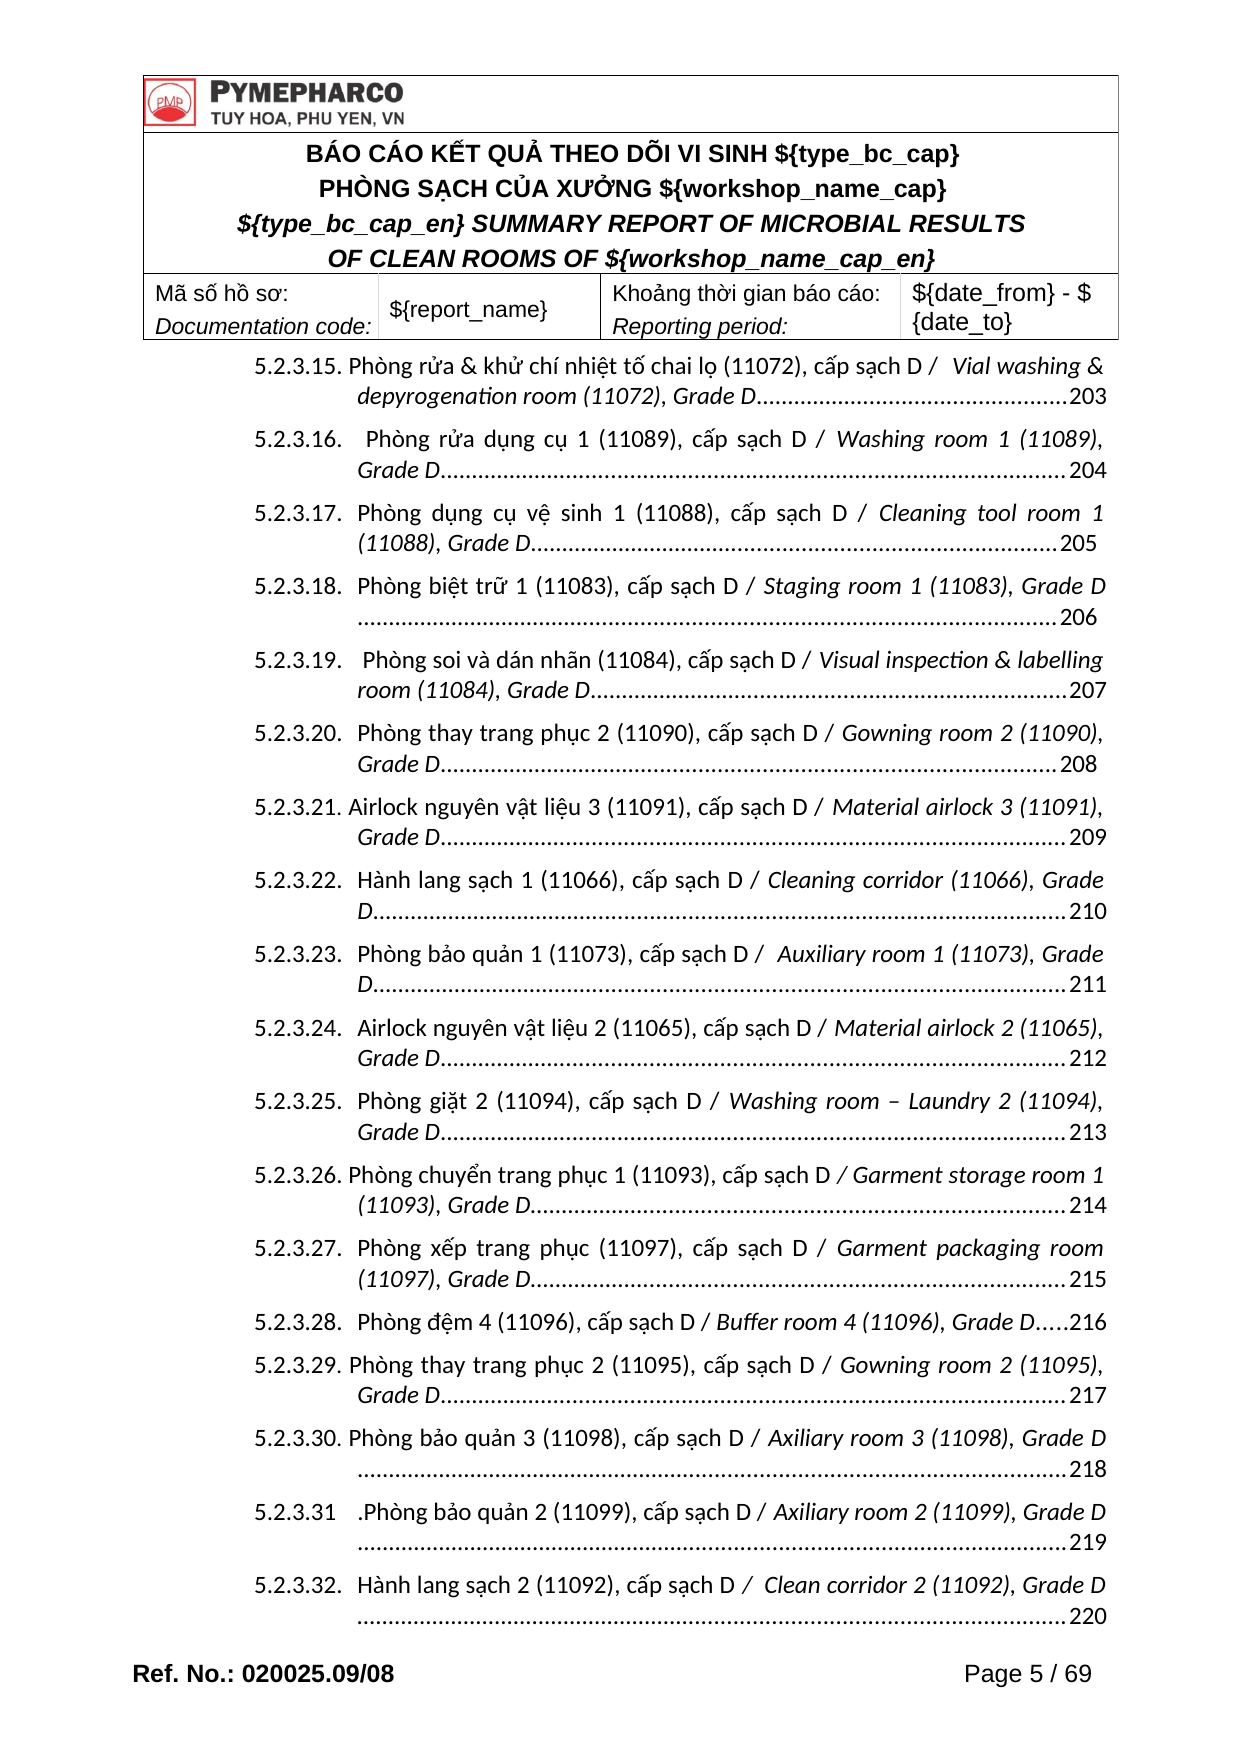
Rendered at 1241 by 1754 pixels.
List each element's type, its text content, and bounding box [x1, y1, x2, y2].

text 5.2.3.24. Airlock nguyên vật liệu 2 (11065), cấp sạch D / Material airlock 2 (11065), Grade D 212 [254, 1012, 1107, 1073]
text 5.2.3.23. Phòng bảo quản 1 (11073), cấp sạch D / Auxiliary room 1 (11073), Grade D 211 [254, 938, 1107, 999]
text 5.2.3.20. Phòng thay trang phục 2 (11090), cấp sạch D / Gowning room 2 (11090), Grade D 208 [254, 717, 1107, 778]
text 5.2.3.16. Phòng rửa dụng cụ 1 (11089), cấp sạch D / Washing room 1 (11089), Grade D 204 [254, 423, 1107, 484]
text 5.2.3.28. Phòng đệm 4 (11096), cấp sạch D / Buffer room 4 (11096), Grade D 216 [254, 1306, 1107, 1336]
text 5.2.3.21. Airlock nguyên vật liệu 3 (11091), cấp sạch D / Material airlock 3 (11091), Grade D 209 [254, 791, 1107, 852]
text 5.2.3.31 .Phòng bảo quản 2 (11099), cấp sạch D / Axiliary room 2 (11099), Grade D 219 [254, 1496, 1107, 1557]
text 5.2.3.15. Phòng rửa & khử chí nhiệt tố chai lọ (11072), cấp sạch D / Vial washing & depyrogenation room (11072), Grade D 203 [254, 350, 1107, 411]
text 5.2.3.17. Phòng dụng cụ vệ sinh 1 (11088), cấp sạch D / Cleaning tool room 1 (11088), Grade D 205 [254, 497, 1107, 558]
text 5.2.3.18. Phòng biệt trữ 1 (11083), cấp sạch D / Staging room 1 (11083), Grade D 206 [254, 570, 1107, 631]
text 5.2.3.27. Phòng xếp trang phục (11097), cấp sạch D / Garment packaging room (11097), Grade D 215 [254, 1232, 1107, 1293]
text 5.2.3.32. Hành lang sạch 2 (11092), cấp sạch D / Clean corridor 2 (11092), Grade D 220 [254, 1569, 1107, 1631]
picture [144, 78, 404, 127]
text 5.2.3.29. Phòng thay trang phục 2 (11095), cấp sạch D / Gowning room 2 (11095), Grade D 217 [254, 1349, 1107, 1410]
text 5.2.3.19. Phòng soi và dán nhãn (11084), cấp sạch D / Visual inspection & labelling room (11084), Grade D 207 [254, 644, 1107, 705]
text 5.2.3.22. Hành lang sạch 1 (11066), cấp sạch D / Cleaning corridor (11066), Grade D 210 [254, 864, 1107, 926]
text 5.2.3.25. Phòng giặt 2 (11094), cấp sạch D / Washing room – Laundry 2 (11094), Grade D 213 [254, 1085, 1107, 1146]
text 5.2.3.30. Phòng bảo quản 3 (11098), cấp sạch D / Axiliary room 3 (11098), Grade D 218 [254, 1422, 1107, 1483]
text 5.2.3.26. Phòng chuyển trang phục 1 (11093), cấp sạch D / Garment storage room 1 (11093), Grade D 214 [254, 1159, 1107, 1220]
